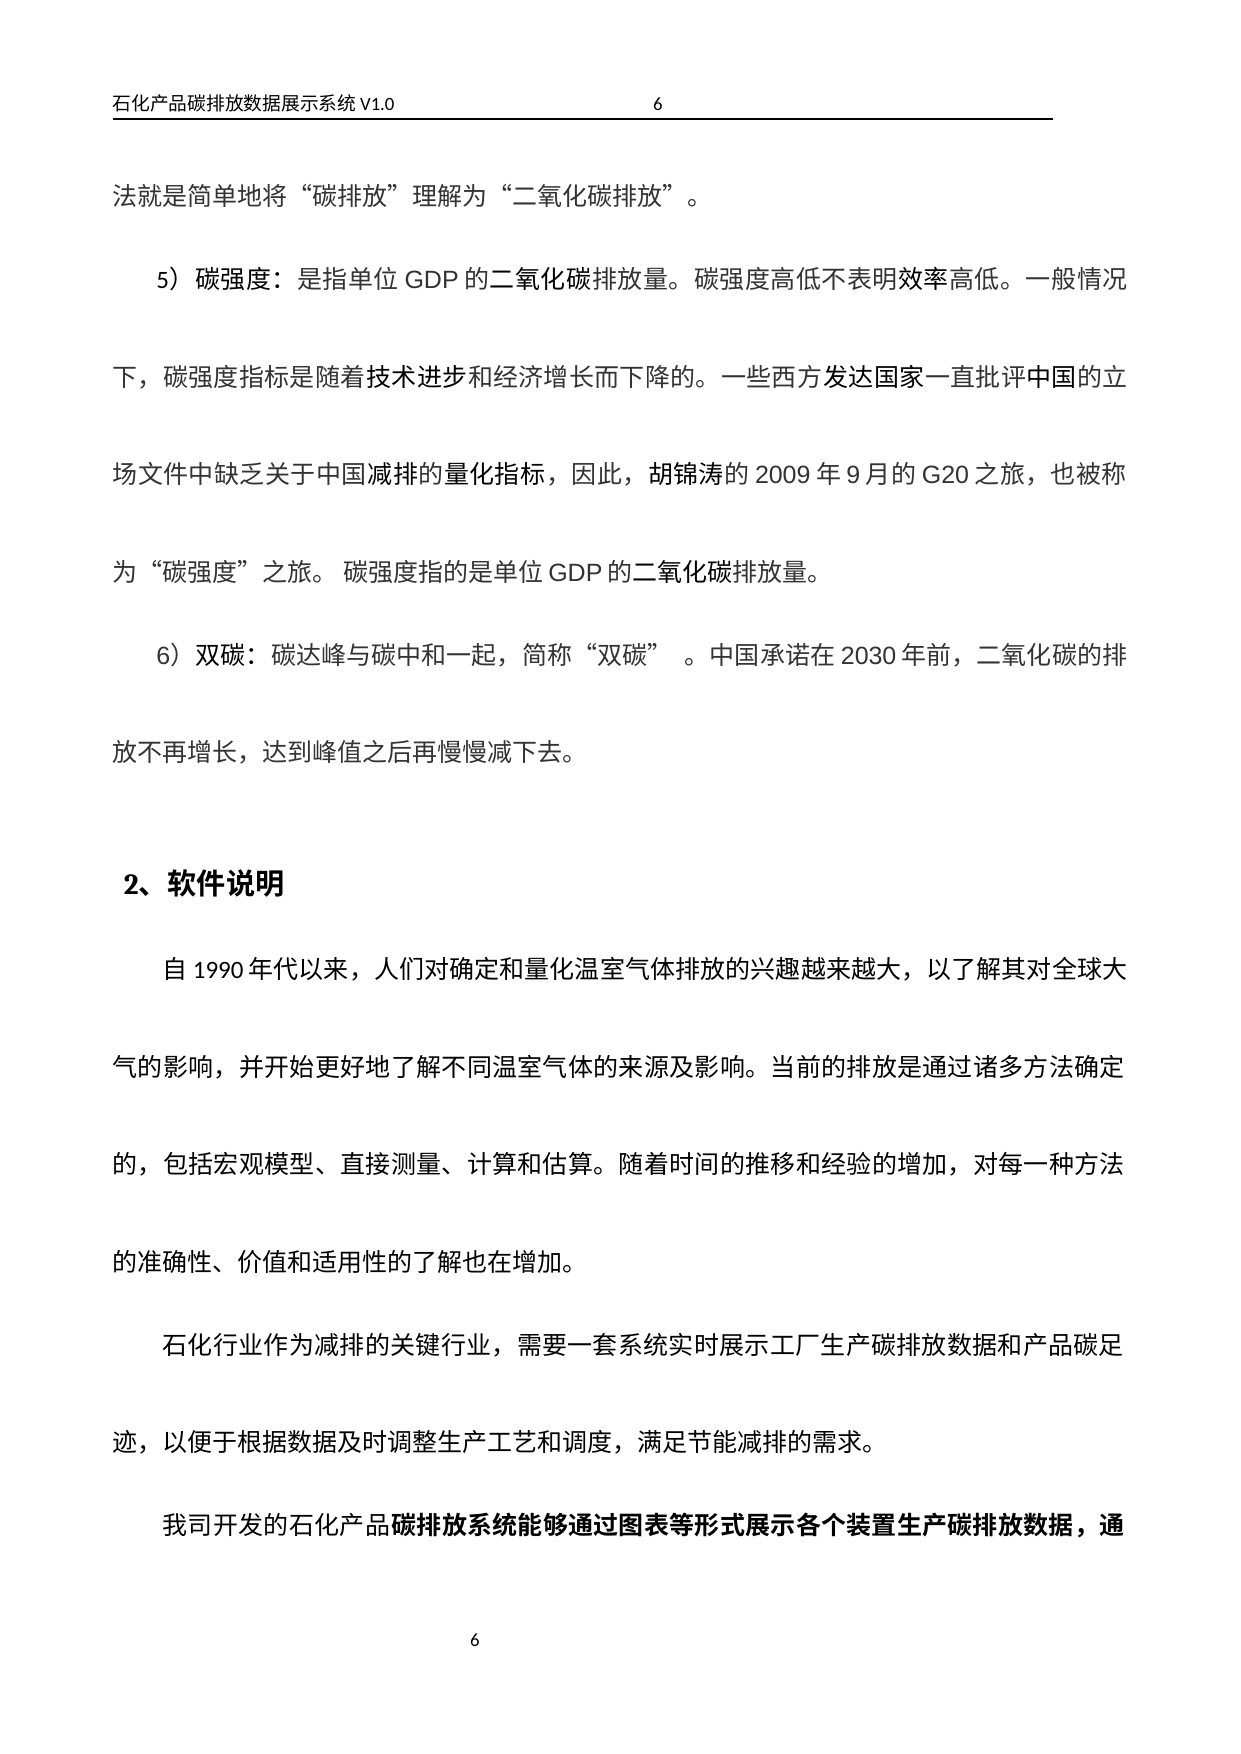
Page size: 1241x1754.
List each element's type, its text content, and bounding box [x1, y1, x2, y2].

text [112, 1491, 1128, 1556]
text 自1990年代以来，人们对确定和量化温室气体排放的兴趣越来越大，以了解其对全球大气的影响，并开始更好地了解不同温室气体的来源及影响。当前的排放是通过诸多方法确定的，包括宏观模型、直接测量、计算和估算。随着时间的推移和经验的增加，对每一种方法的准确性、价值和适用性的了解也在增加。 [112, 935, 1128, 1293]
text 石化行业作为减排的关键行业，需要一套系统实时展示工厂生产碳排放数据和产品碳足迹，以便于根据数据及时调整生产工艺和调度，满足节能减排的需求。 [112, 1311, 1128, 1473]
subtitle 2、软件说明 [123, 849, 1128, 914]
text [112, 162, 1128, 227]
text 5）碳强度：是指单位GDP的二氧化碳排放量。碳强度高低不表明效率高低。一般情况下，碳强度指标是随着技术进步和经济增长而下降的。一些西方发达国家一直批评中国的立场文件中缺乏关于中国减排的量化指标，因此，胡锦涛的2009年9月的G20之旅，也被称为“碳强度”之旅。 碳强度指的是单位GDP的二氧化碳排放量。 [112, 245, 1128, 603]
text 6）双碳：碳达峰与碳中和一起，简称“双碳” 。中国承诺在2030年前，二氧化碳的排放不再增长，达到峰值之后再慢慢减下去。 [112, 621, 1128, 783]
